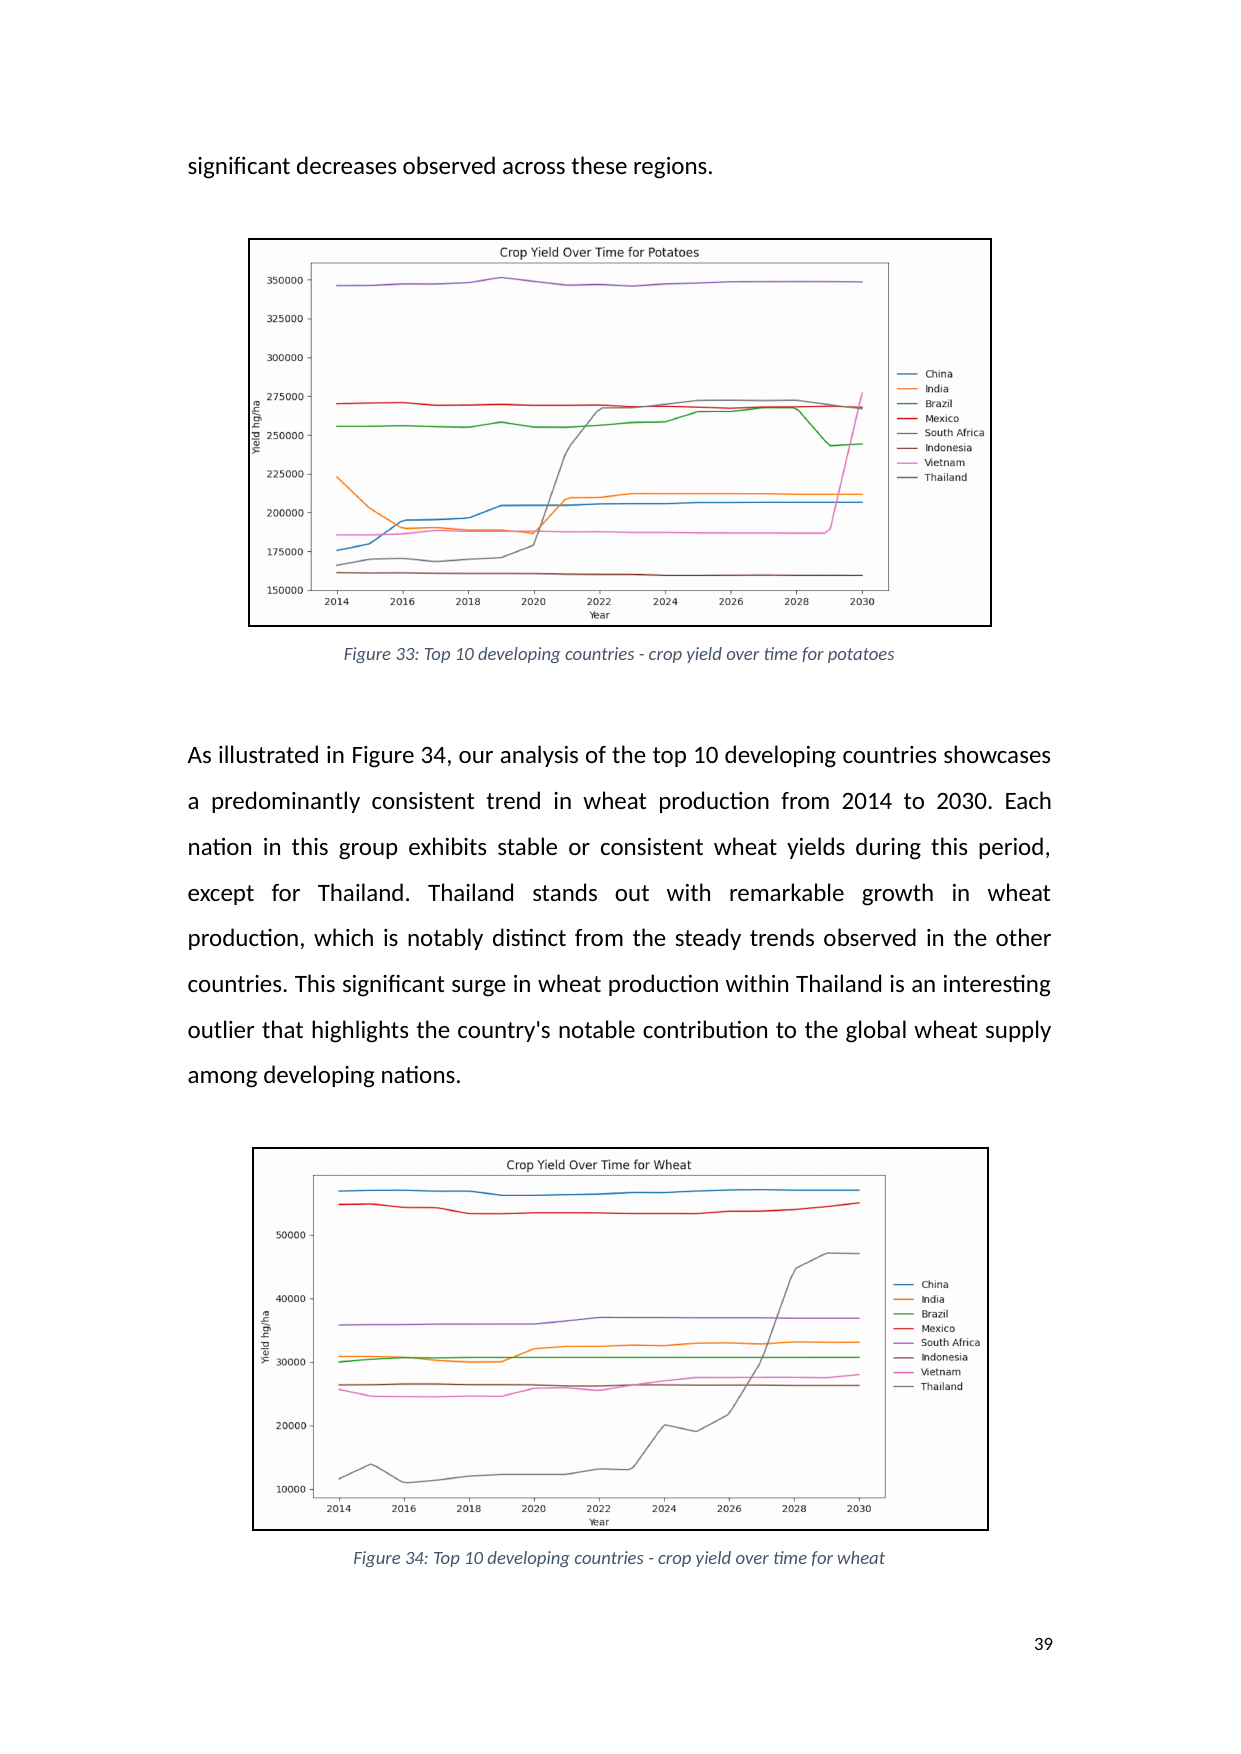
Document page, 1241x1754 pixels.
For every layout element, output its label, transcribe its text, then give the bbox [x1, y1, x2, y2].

picture [250, 240, 990, 625]
text As illustrated in Figure 34, our analysis of the top 10 developing countries showcases a predominantly consistent trend in wheat production from 2014 to 2030. Each nation in this group exhibits stable or consistent wheat yields during this period, except for Thailand. Thailand stands out with remarkable growth in wheat production, which is notably distinct from the steady trends observed in the other countries. This significant surge in wheat production within Thailand is an interesting outlier that highlights the country's notable contribution to the global wheat supply among developing nations. [187, 739, 1053, 1090]
text Figure 34: Top 10 developing countries - crop yield over time for wheat [187, 1546, 1053, 1569]
picture [254, 1149, 987, 1529]
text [187, 150, 1053, 181]
text Figure 33: Top 10 developing countries - crop yield over time for potatoes [187, 642, 1053, 665]
